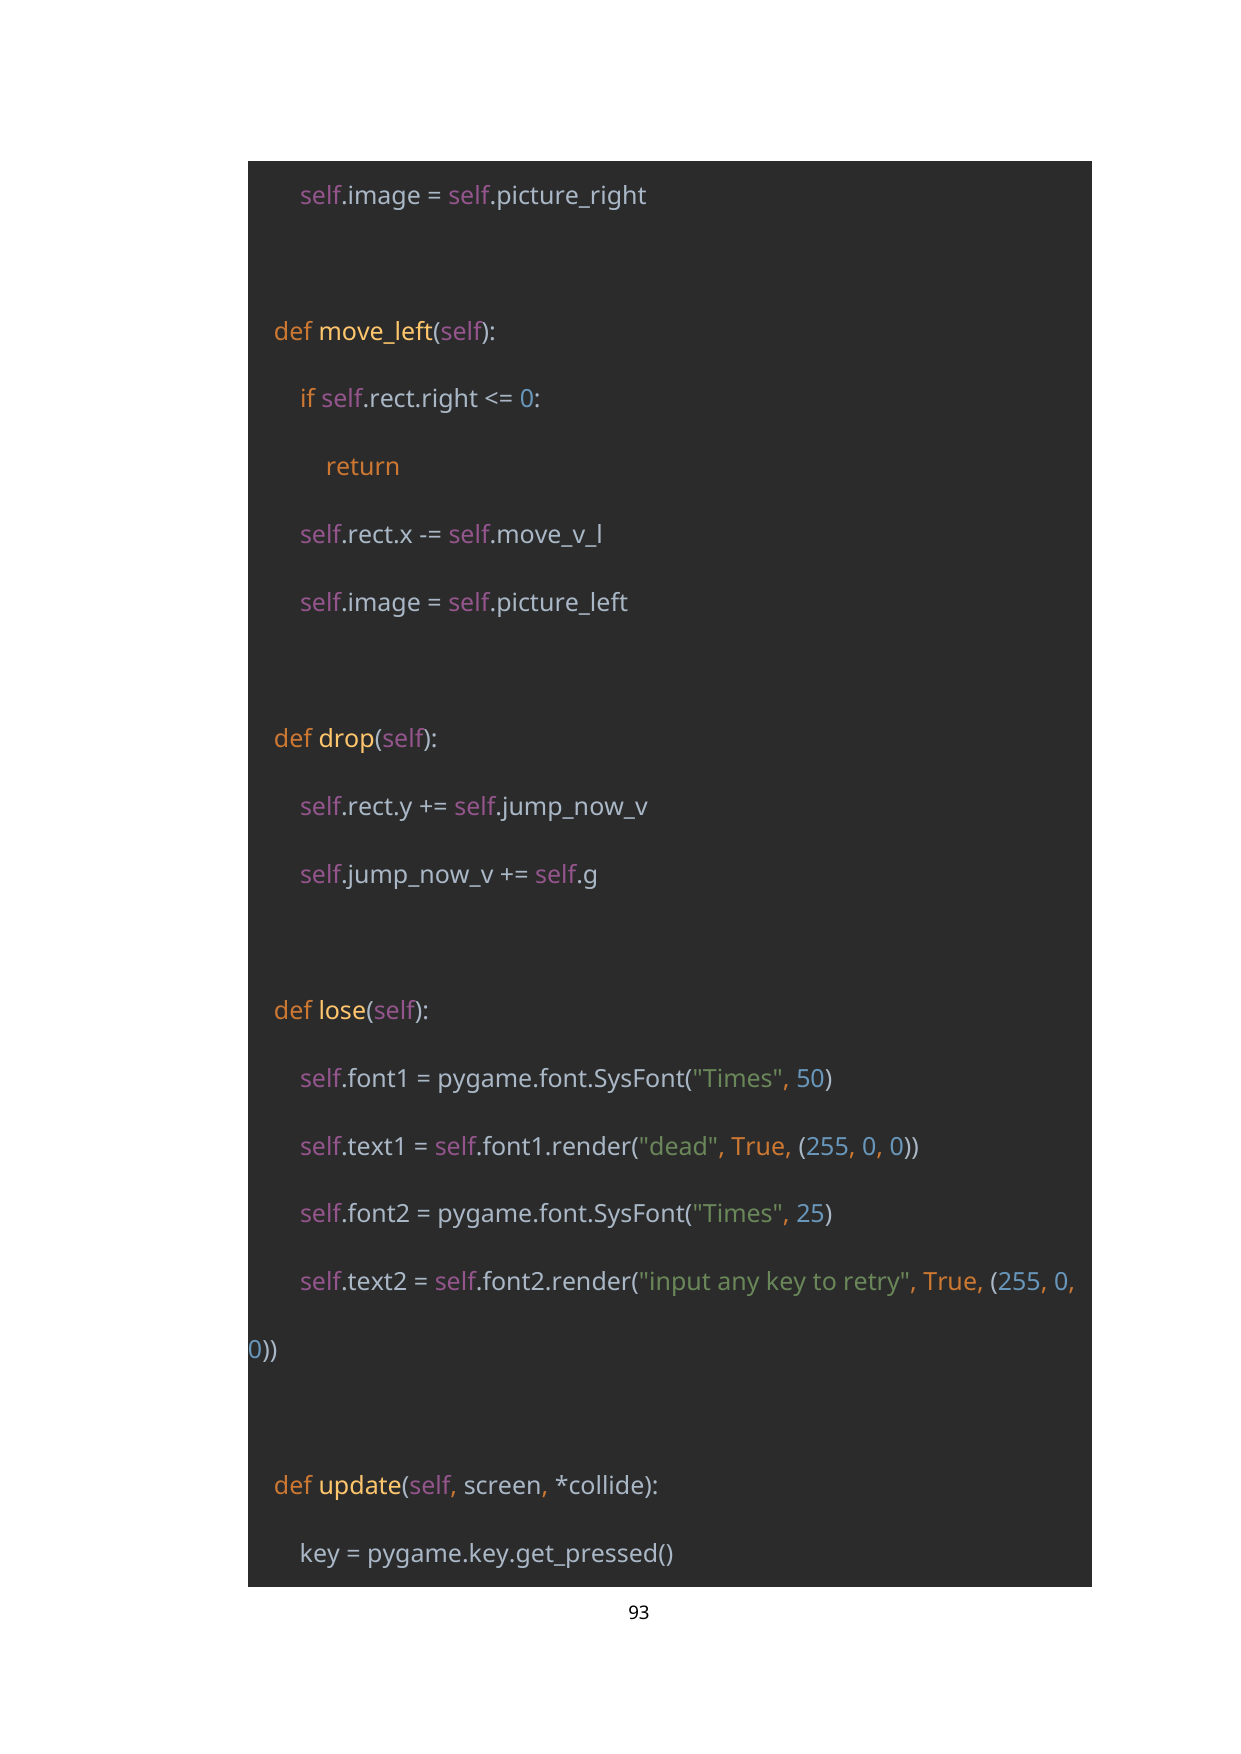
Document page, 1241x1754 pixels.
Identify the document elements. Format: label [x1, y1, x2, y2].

text [248, 161, 1092, 1587]
